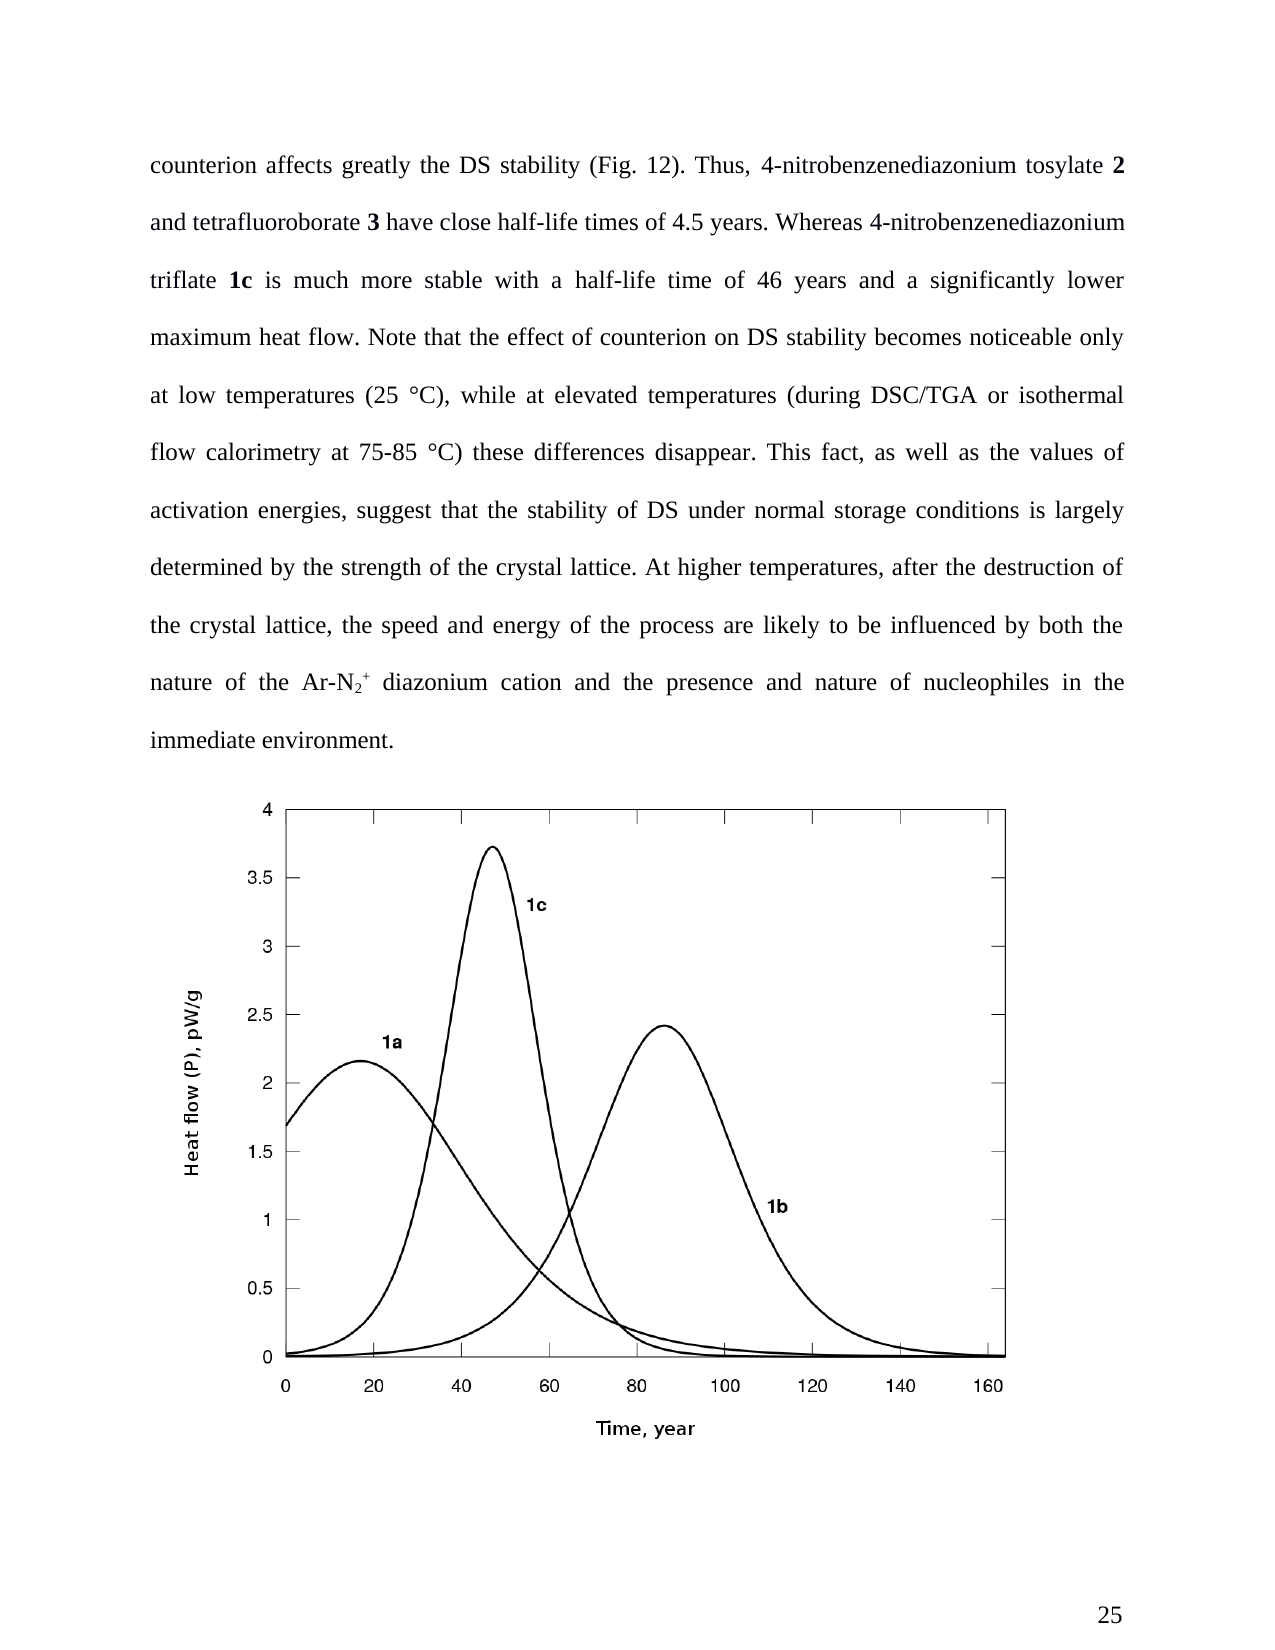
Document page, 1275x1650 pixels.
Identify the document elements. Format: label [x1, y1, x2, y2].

text [150, 150, 1125, 754]
picture [171, 782, 1045, 1449]
